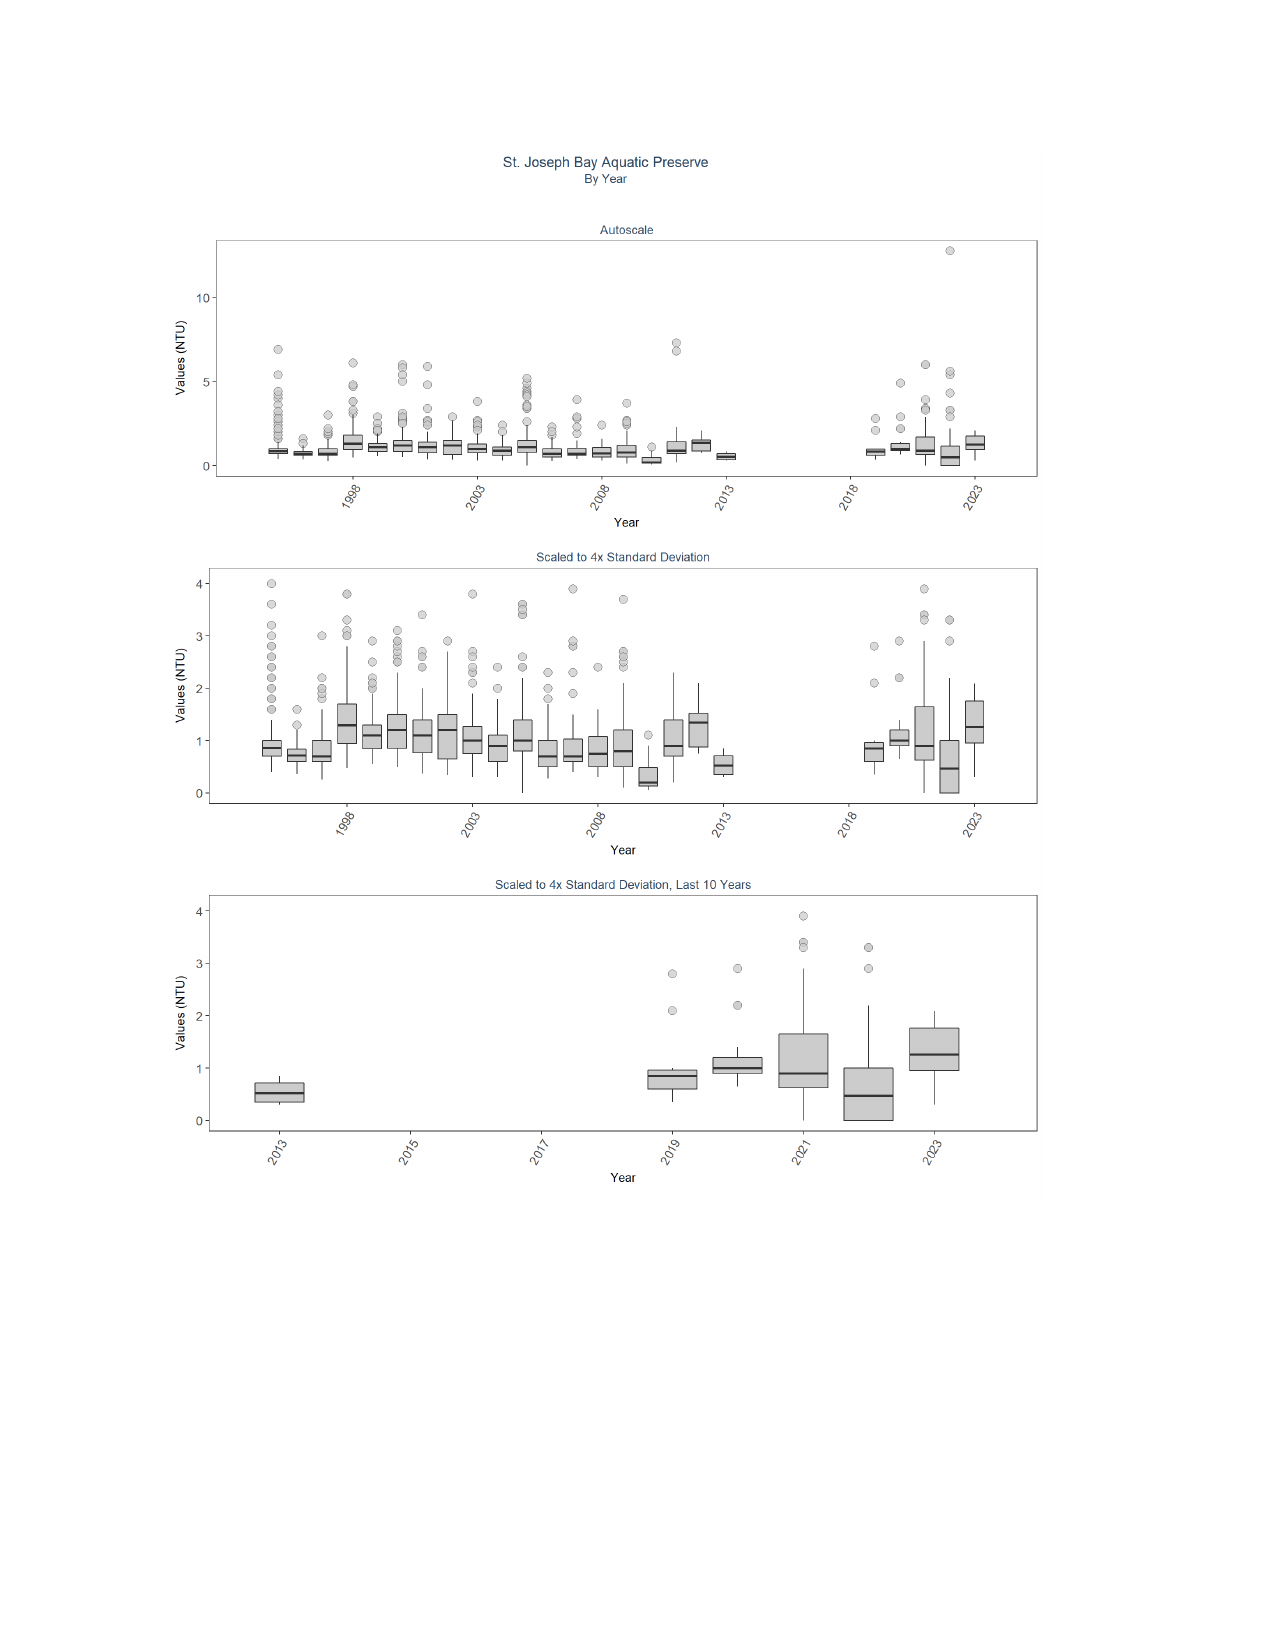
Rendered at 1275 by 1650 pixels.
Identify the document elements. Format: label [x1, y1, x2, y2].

picture [168, 150, 1044, 1200]
